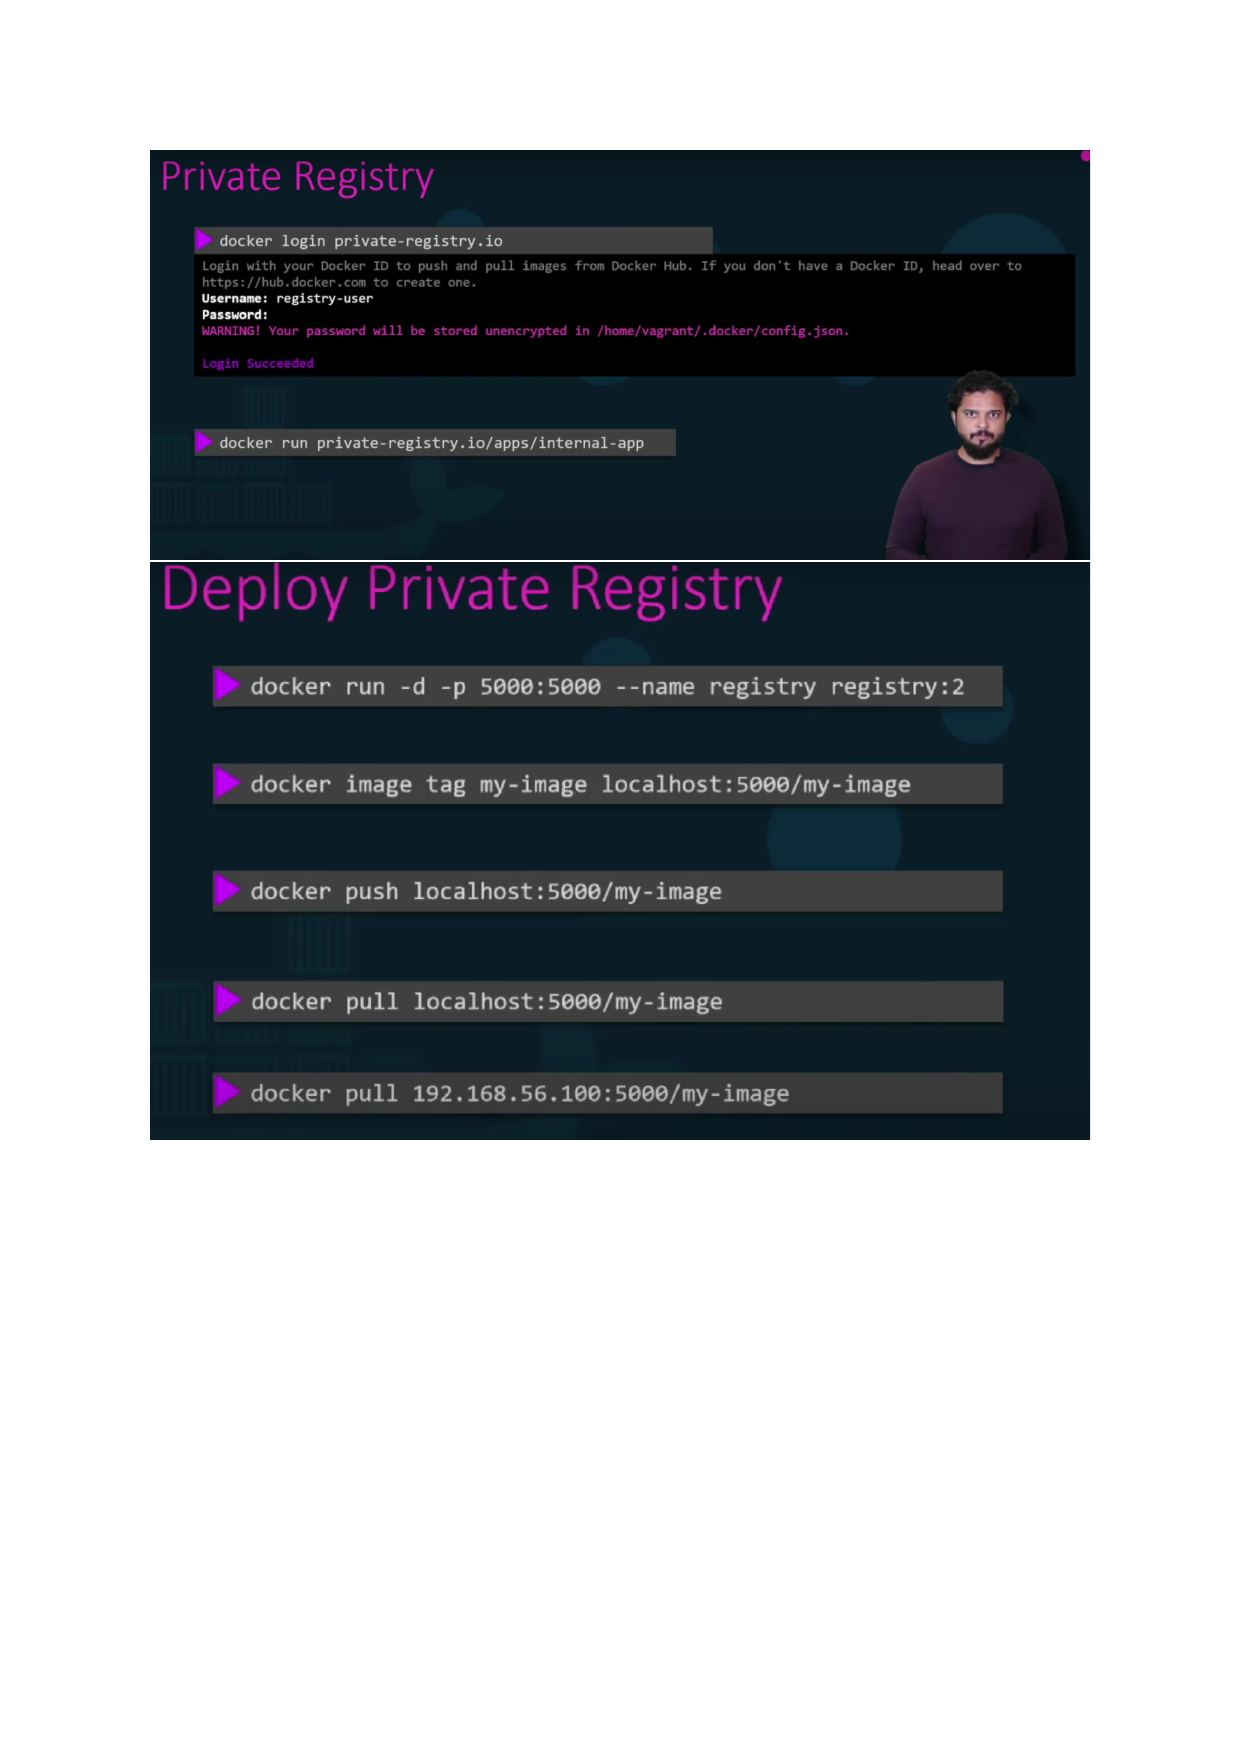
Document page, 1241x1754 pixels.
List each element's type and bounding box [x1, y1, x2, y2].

picture [150, 562, 1091, 1140]
picture [150, 150, 1091, 560]
